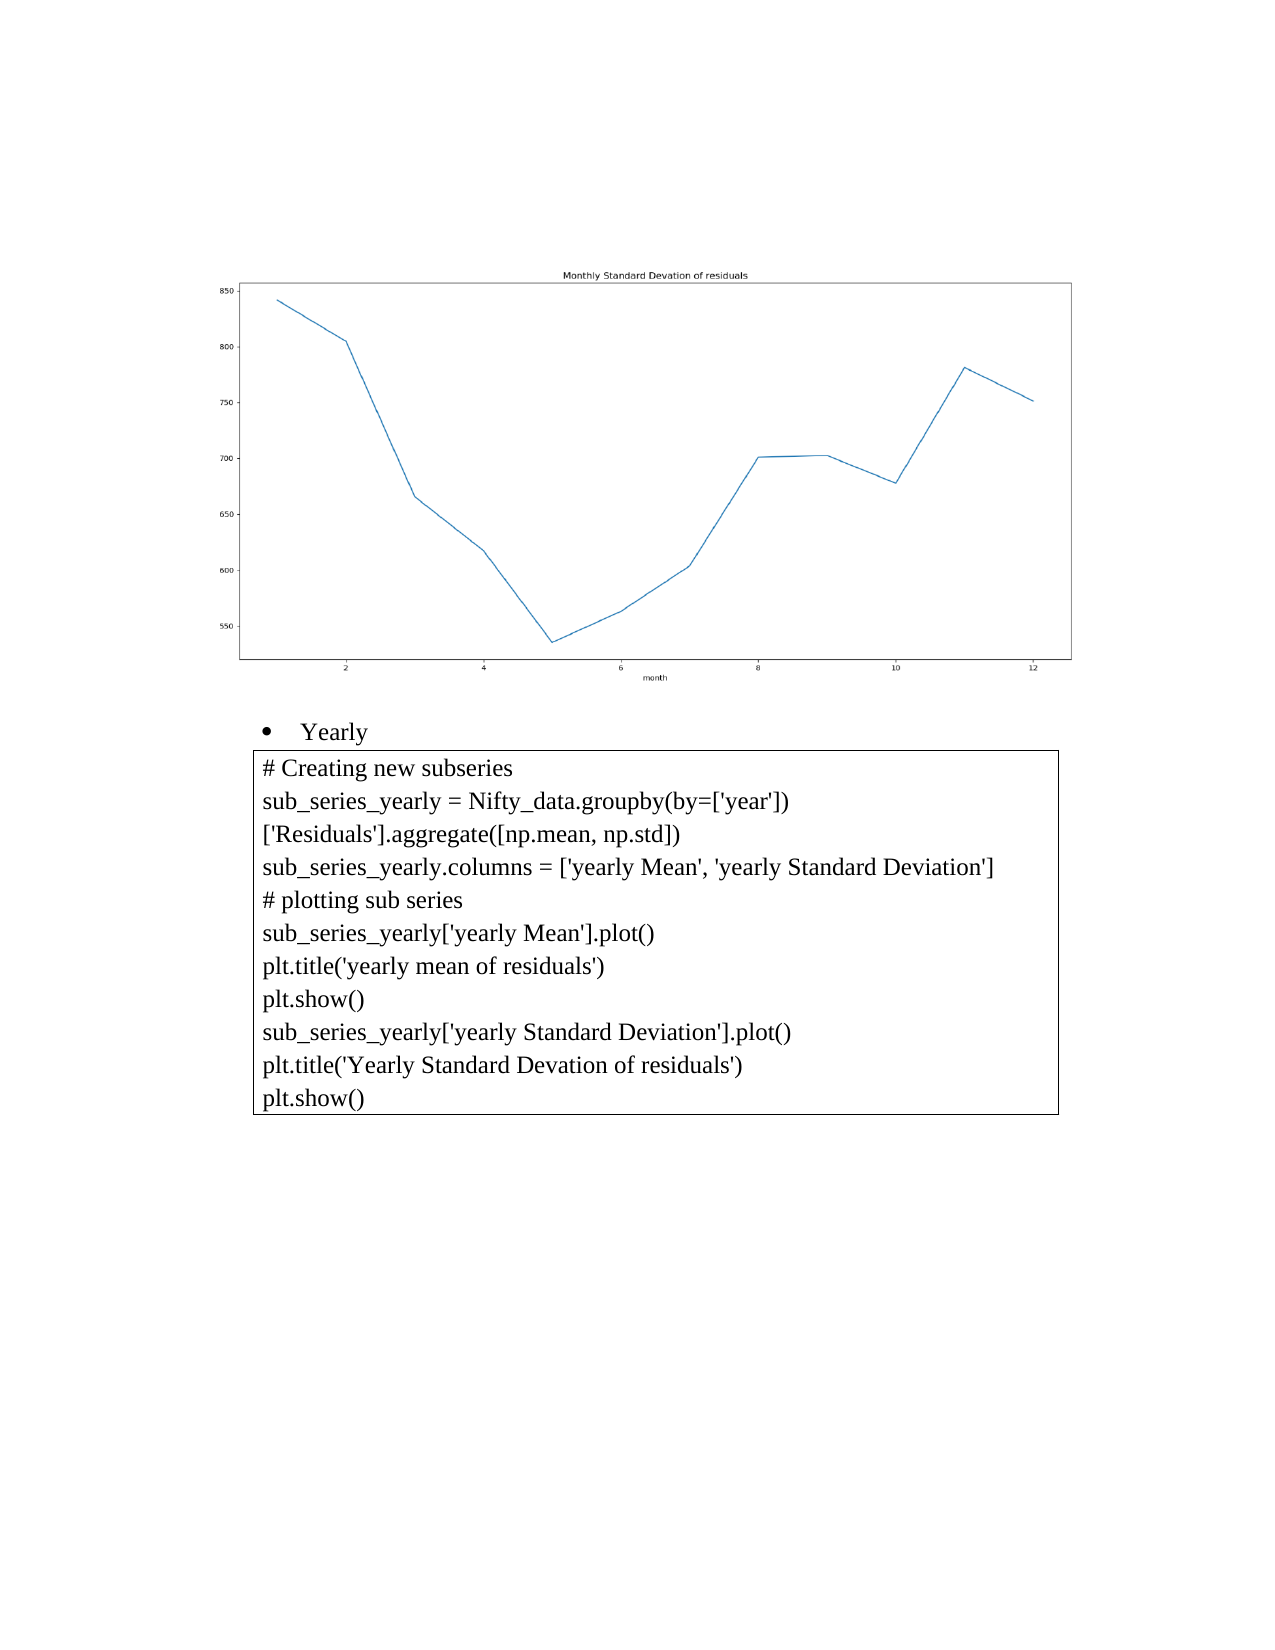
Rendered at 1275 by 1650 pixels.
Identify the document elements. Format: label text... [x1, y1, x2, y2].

list Yearly [262, 717, 1050, 745]
text sub_series_yearly = Nifty_data.groupby(by=['year'])['Residuals'].aggregate([np.mean, np.std]) [254, 783, 1058, 848]
text sub_series_yearly['yearly Standard Deviation'].plot() [254, 1014, 1058, 1046]
text sub_series_yearly.columns = ['yearly Mean', 'yearly Standard Deviation'] [254, 849, 1058, 881]
text plt.title('Yearly Standard Devation of residuals') [254, 1047, 1058, 1079]
text # plotting sub series [254, 882, 1058, 914]
text # Creating new subseries [254, 751, 1058, 782]
text plt.show() [254, 981, 1058, 1013]
text plt.show() [254, 1080, 1058, 1114]
text plt.title('yearly mean of residuals') [254, 948, 1058, 980]
text sub_series_yearly['yearly Mean'].plot() [254, 915, 1058, 947]
picture [105, 225, 1178, 713]
